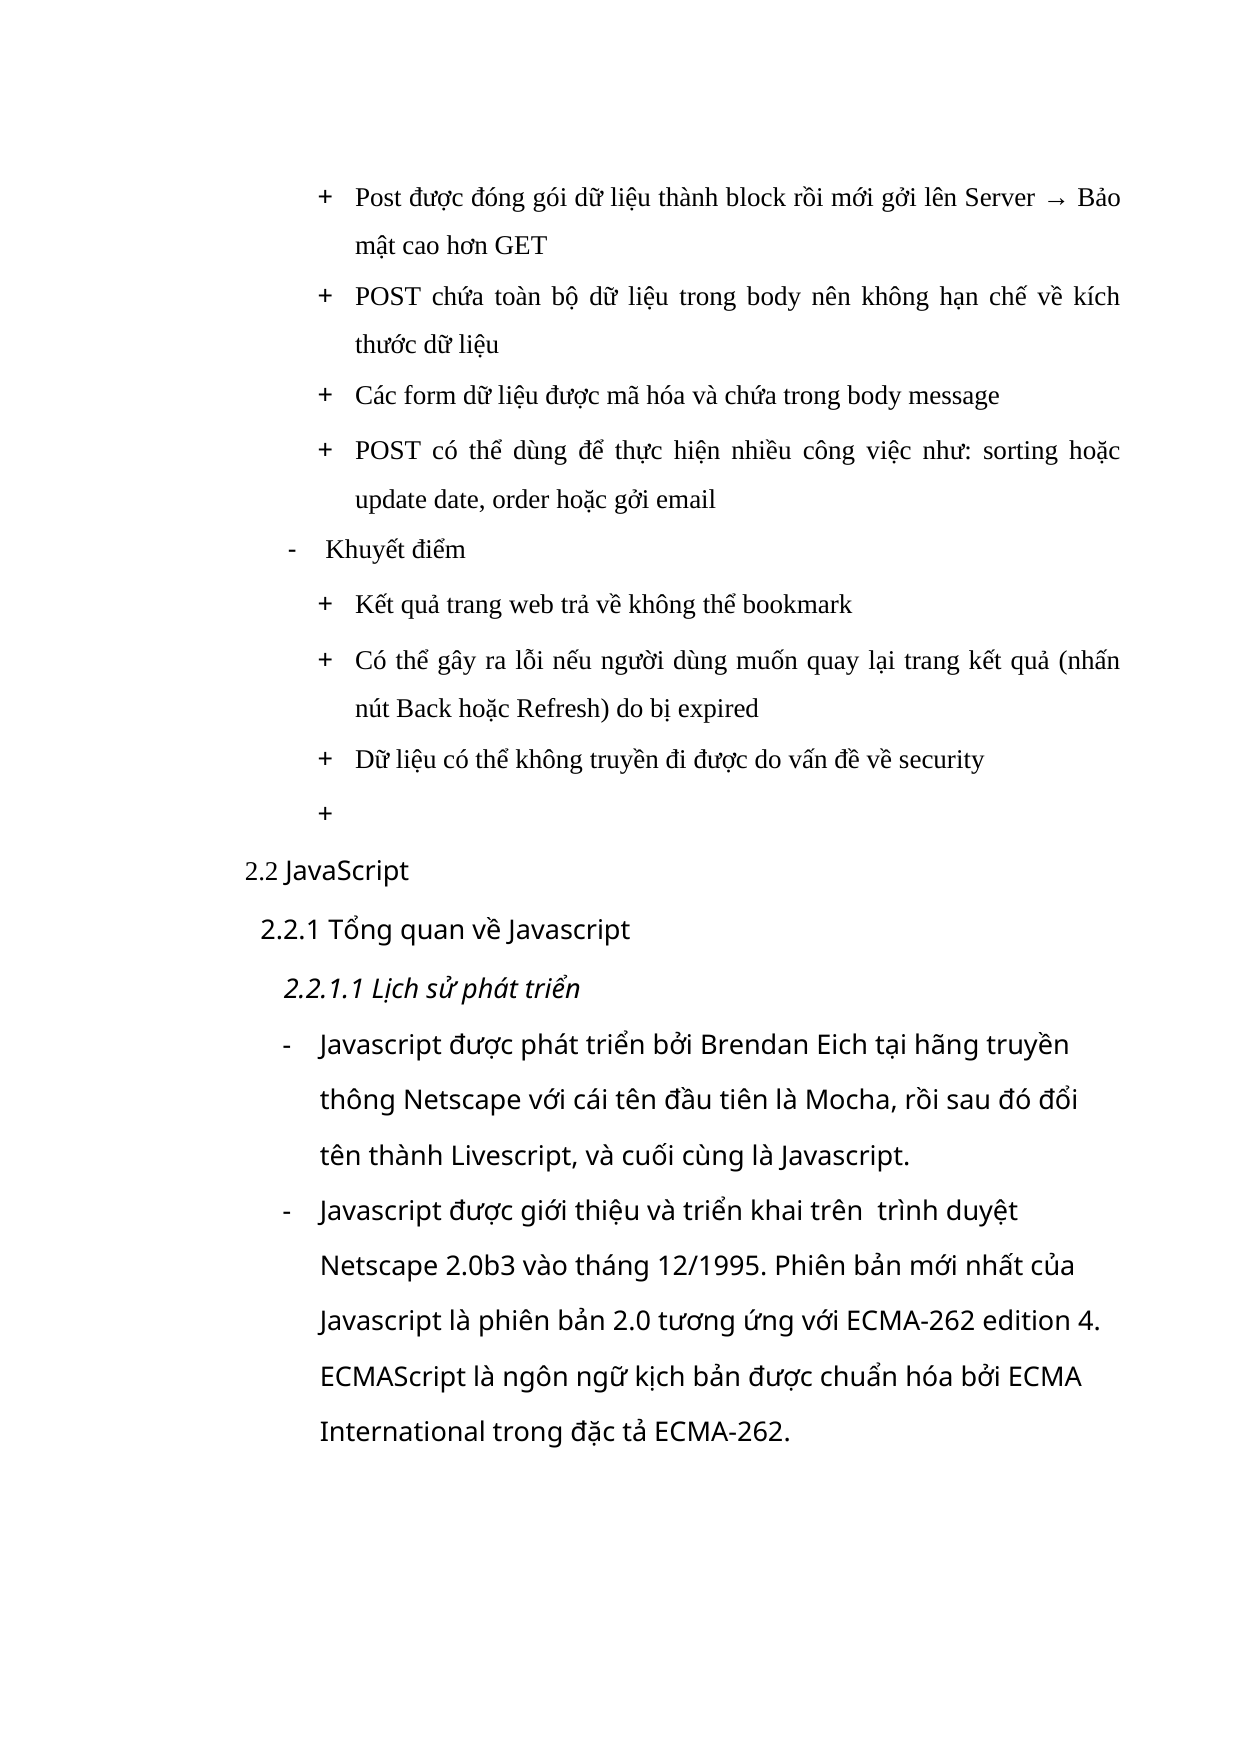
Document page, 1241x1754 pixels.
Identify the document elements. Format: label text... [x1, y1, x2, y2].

list Có thể gây ra lỗi nếu người dùng muốn quay lại trang kết quả (nhấn nút Back hoặc Refresh) do bị expired [317, 640, 1122, 724]
list Dữ liệu có thể không truyền đi được do vấn đề về security [317, 739, 1122, 776]
list POST chứa toàn bộ dữ liệu trong body nên không hạn chế về kích thước dữ liệu [317, 276, 1122, 359]
list Javascript được giới thiệu và triển khai trên trình duyệt Netscape 2.0b3 vào tháng 12/1995. Phiên bản mới nhất của Javascript là phiên bản 2.0 tương ứng với ECMA-262 edition 4. ECMAScript là ngôn ngữ kịch bản được chuẩn hóa bởi ECMA International trong đặc tả ECMA-262. [282, 1191, 1122, 1449]
subtitle Lịch sử phát triển [284, 970, 1122, 1007]
list Các form dữ liệu được mã hóa và chứa trong body message [317, 375, 1122, 412]
subtitle Tổng quan về Javascript [260, 911, 1122, 947]
list Post được đóng gói dữ liệu thành block rồi mới gởi lên Server → Bảo mật cao hơn GET [317, 177, 1122, 261]
list Javascript được phát triển bởi Brendan Eich tại hãng truyền thông Netscape với cái tên đầu tiên là Mocha, rồi sau đó đổi tên thành Livescript, và cuối cùng là Javascript. [282, 1025, 1122, 1173]
list Khuyết điểm [288, 529, 1122, 566]
subtitle JavaScript [244, 851, 1122, 888]
list Kết quả trang web trả về không thể bookmark [317, 585, 1122, 622]
list POST có thể dùng để thực hiện nhiều công việc như: sorting hoặc update date, order hoặc gởi email [317, 430, 1122, 514]
